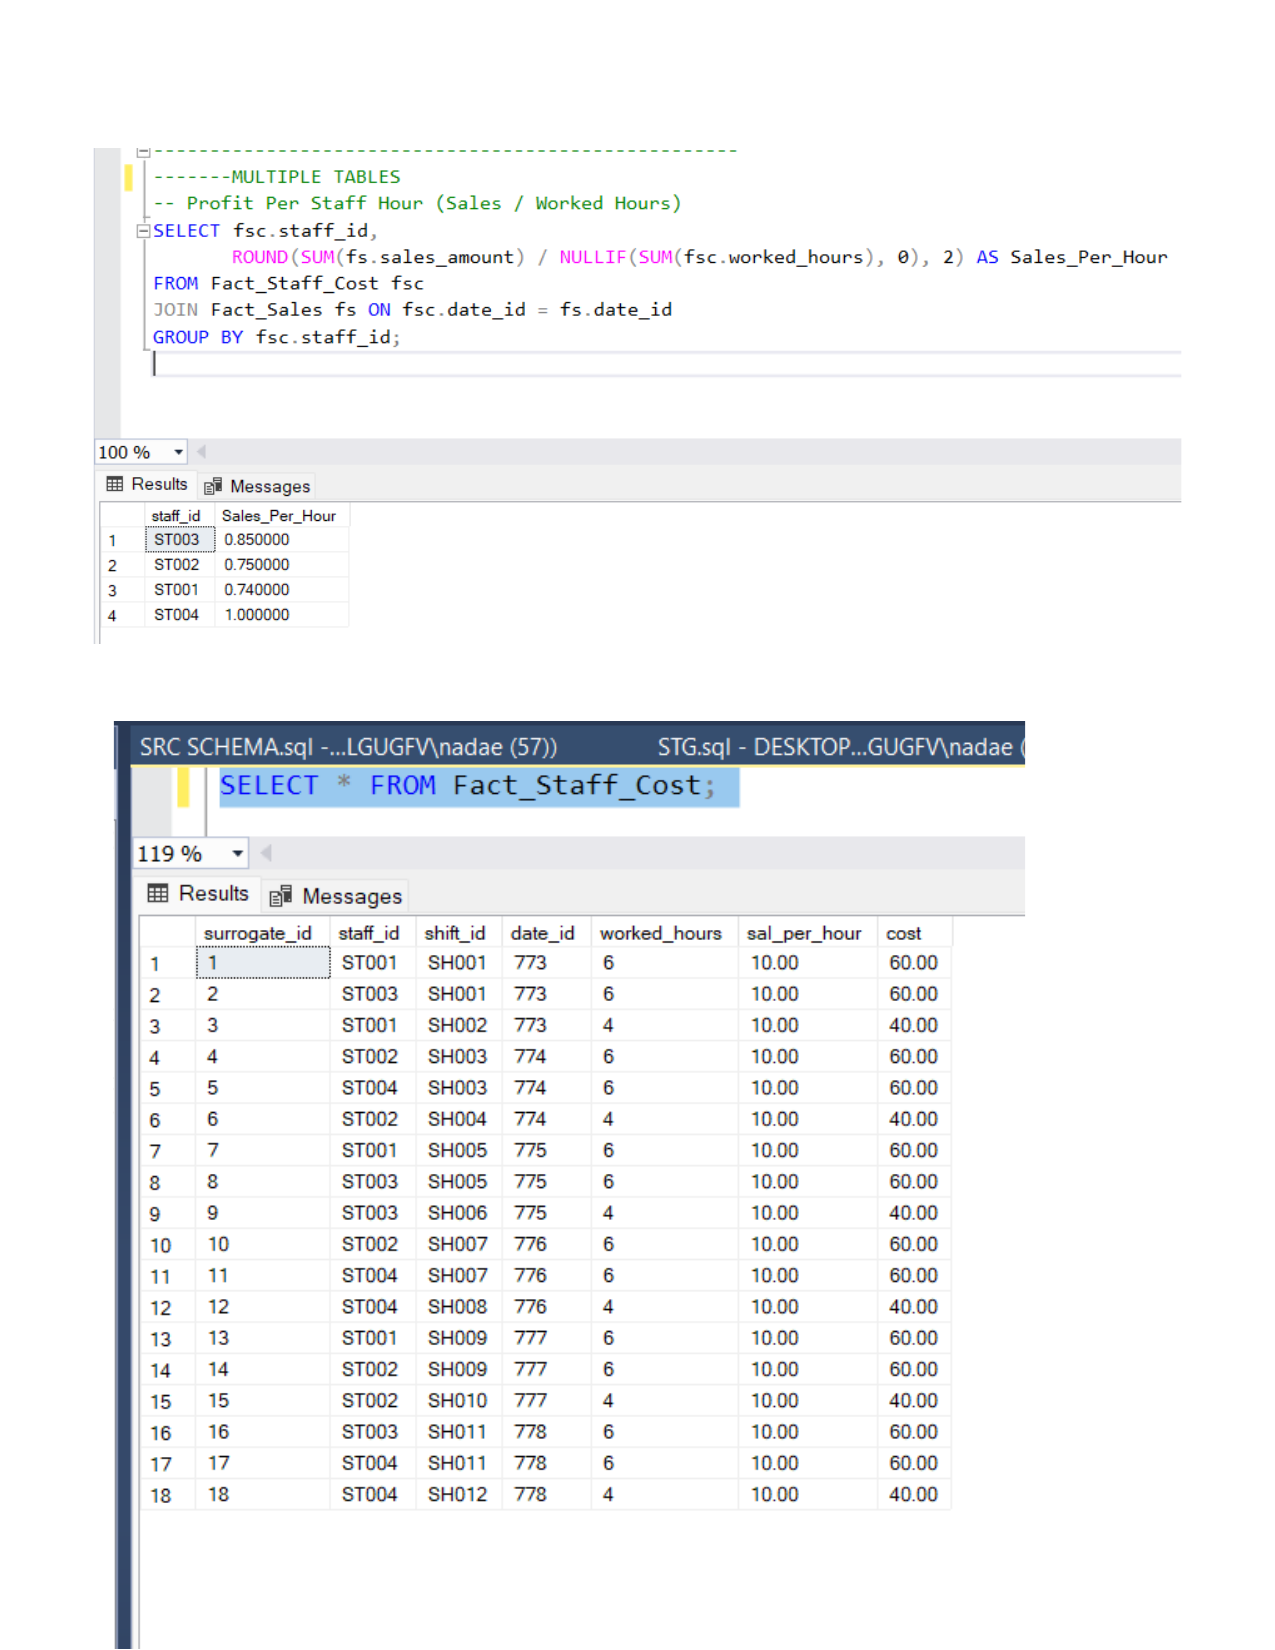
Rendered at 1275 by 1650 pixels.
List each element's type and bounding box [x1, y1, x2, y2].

picture [112, 721, 1025, 1647]
picture [93, 148, 1182, 644]
